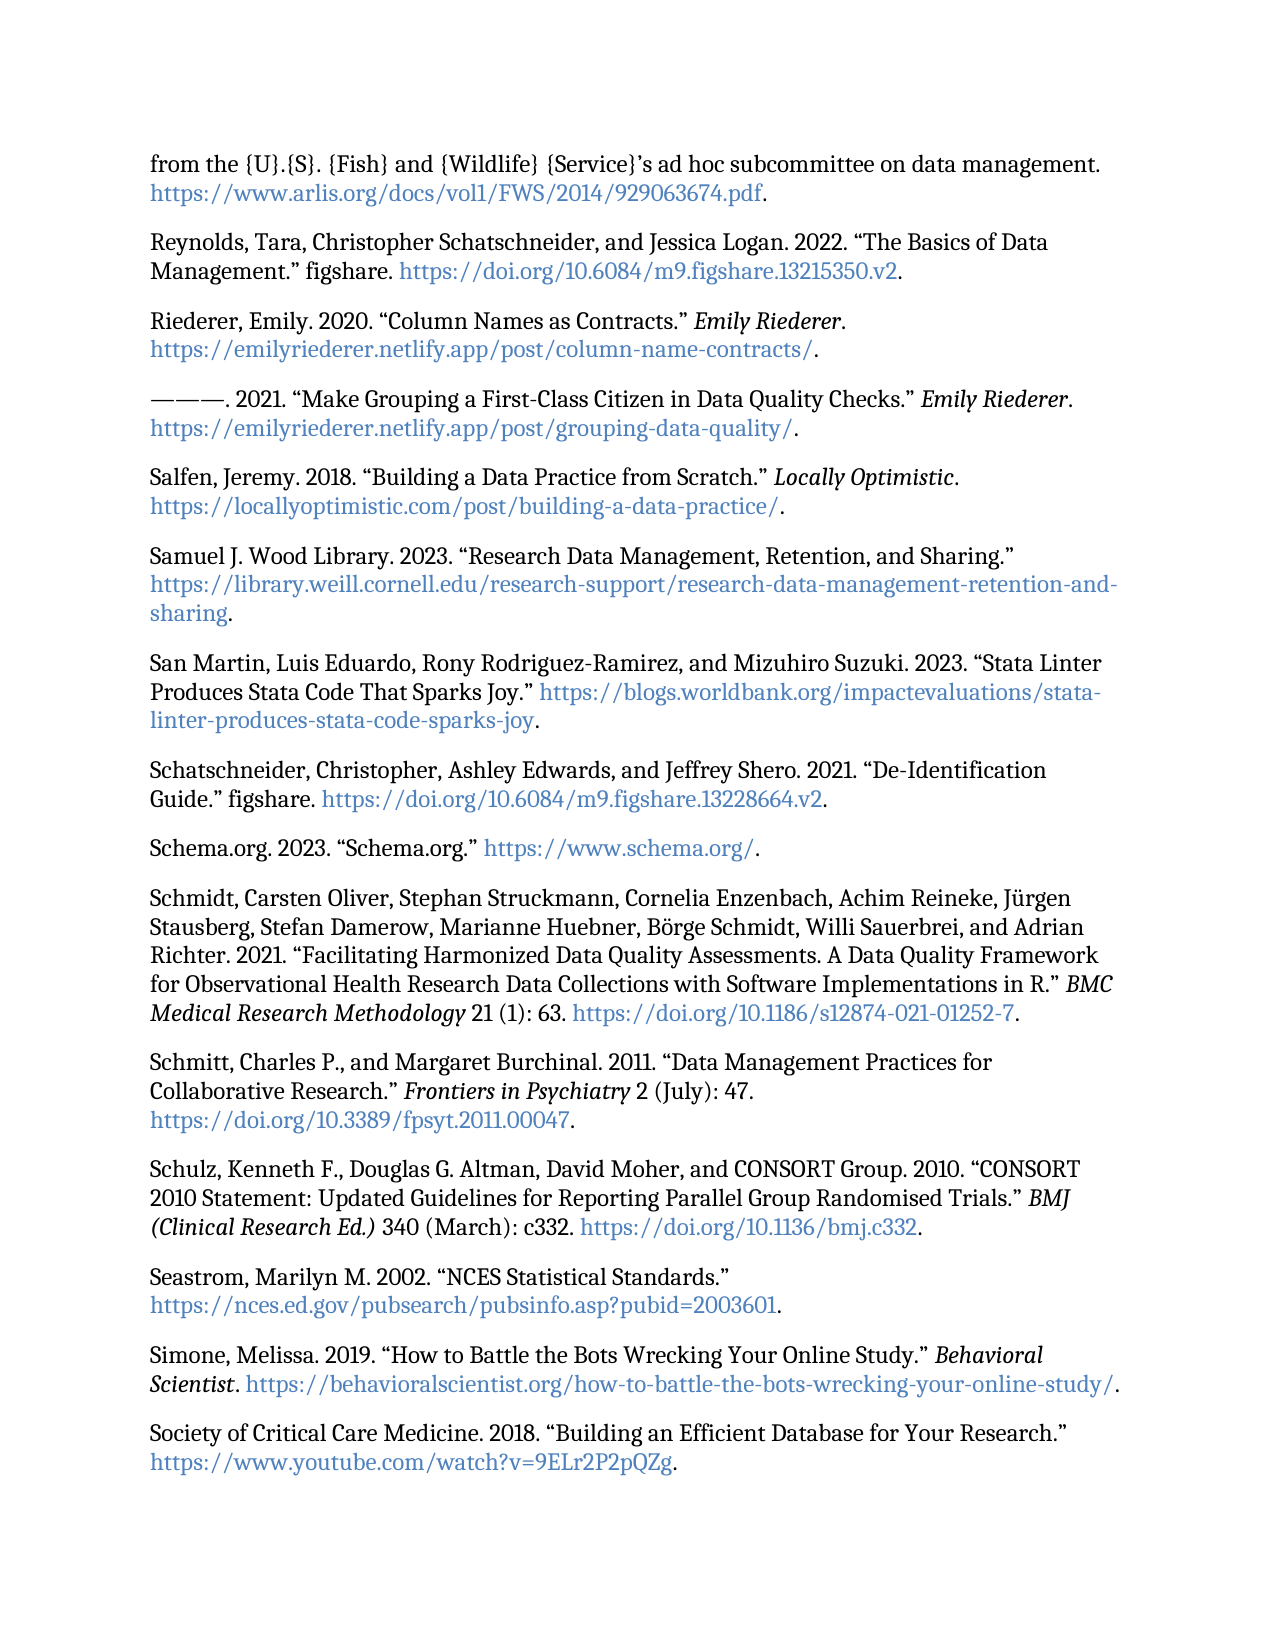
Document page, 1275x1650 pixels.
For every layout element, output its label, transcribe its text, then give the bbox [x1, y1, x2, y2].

text Samuel J. Wood Library. 2023. “Research Data Management, Retention, and Sharing.” https://library.weill.cornell.edu/research-support/research-data-management-retention-and-sharing. [150, 542, 1125, 628]
text Schema.org. 2023. “Schema.org.” https://www.schema.org/. [150, 834, 1125, 863]
text Society of Critical Care Medicine. 2018. “Building an Efficient Database for Your Research.” https://www.youtube.com/watch?v=9ELr2P2pQZg. [150, 1419, 1125, 1477]
text Schmitt, Charles P., and Margaret Burchinal. 2011. “Data Management Practices for Collaborative Research.” Frontiers in Psychiatry 2 (July): 47. https://doi.org/10.3389/fpsyt.2011.00047. [150, 1048, 1125, 1134]
text Reynolds, Tara, Christopher Schatschneider, and Jessica Logan. 2022. “The Basics of Data Management.” figshare. https://doi.org/10.6084/m9.figshare.13215350.v2. [150, 228, 1125, 286]
text Salfen, Jeremy. 2018. “Building a Data Practice from Scratch.” Locally Optimistic. https://locallyoptimistic.com/post/building-a-data-practice/. [150, 463, 1125, 521]
text Riederer, Emily. 2020. “Column Names as Contracts.” Emily Riederer. https://emilyriederer.netlify.app/post/column-name-contracts/. [150, 307, 1125, 364]
text Schulz, Kenneth F., Douglas G. Altman, David Moher, and CONSORT Group. 2010. “CONSORT 2010 Statement: Updated Guidelines for Reporting Parallel Group Randomised Trials.” BMJ (Clinical Research Ed.) 340 (March): c332. https://doi.org/10.1136/bmj.c332. [150, 1155, 1125, 1242]
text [150, 150, 1125, 207]
text Simone, Melissa. 2019. “How to Battle the Bots Wrecking Your Online Study.” Behavioral Scientist. https://behavioralscientist.org/how-to-battle-the-bots-wrecking-your-online-study/. [150, 1341, 1125, 1398]
text ———. 2021. “Make Grouping a First-Class Citizen in Data Quality Checks.” Emily Riederer. https://emilyriederer.netlify.app/post/grouping-data-quality/. [150, 385, 1125, 442]
text Seastrom, Marilyn M. 2002. “NCES Statistical Standards.” https://nces.ed.gov/pubsearch/pubsinfo.asp?pubid=2003601. [150, 1262, 1125, 1320]
text San Martin, Luis Eduardo, Rony Rodriguez-Ramirez, and Mizuhiro Suzuki. 2023. “Stata Linter Produces Stata Code That Sparks Joy.” https://blogs.worldbank.org/impactevaluations/stata-linter-produces-stata-code-sparks-joy. [150, 649, 1125, 735]
text Schmidt, Carsten Oliver, Stephan Struckmann, Cornelia Enzenbach, Achim Reineke, Jürgen Stausberg, Stefan Damerow, Marianne Huebner, Börge Schmidt, Willi Sauerbrei, and Adrian Richter. 2021. “Facilitating Harmonized Data Quality Assessments. A Data Quality Framework for Observational Health Research Data Collections with Software Implementations in R.” BMC Medical Research Methodology 21 (1): 63. https://doi.org/10.1186/s12874-021-01252-7. [150, 884, 1125, 1027]
text Schatschneider, Christopher, Ashley Edwards, and Jeffrey Shero. 2021. “De-Identification Guide.” figshare. https://doi.org/10.6084/m9.figshare.13228664.v2. [150, 756, 1125, 813]
